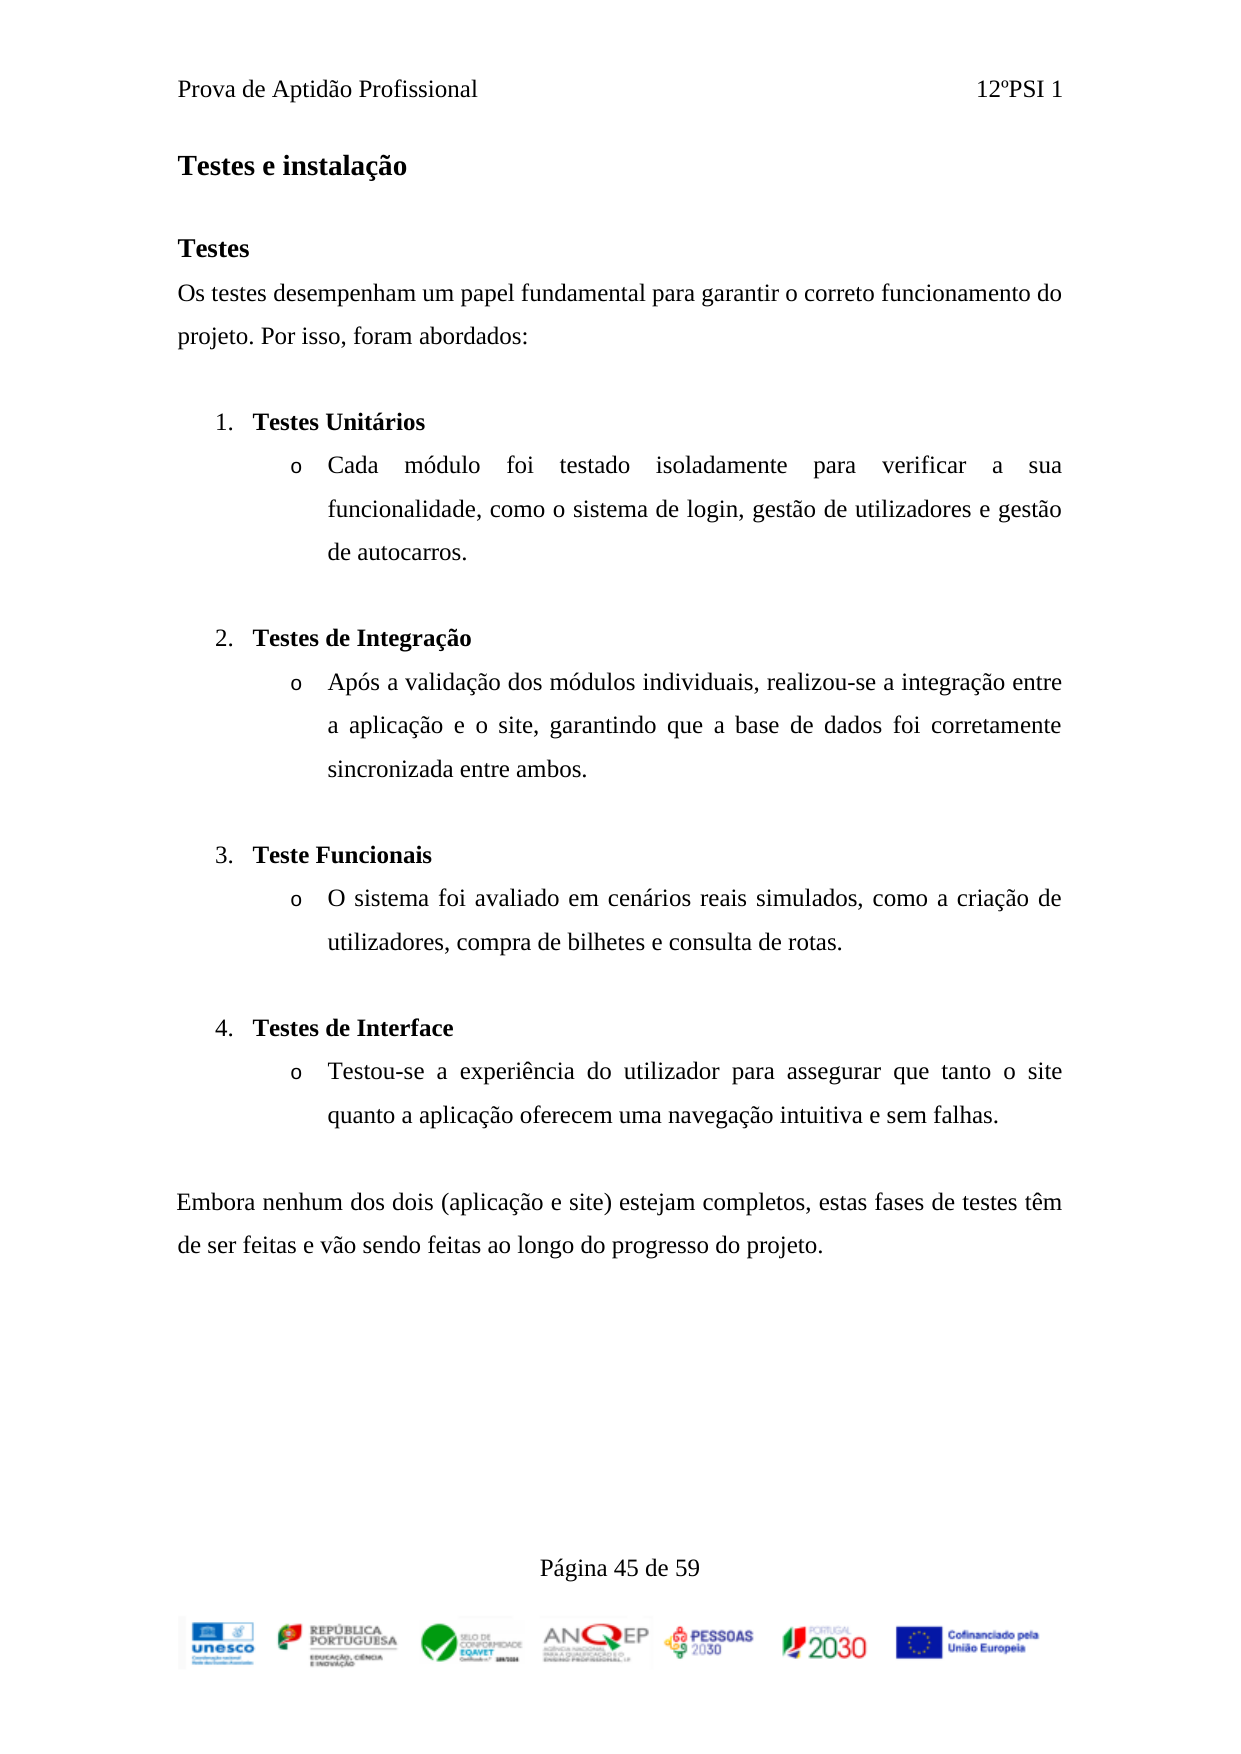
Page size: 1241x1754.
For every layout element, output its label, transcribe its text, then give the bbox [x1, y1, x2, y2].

list Testes Unitários [215, 407, 1063, 436]
text Embora nenhum dos dois (aplicação e site) estejam completos, estas fases de testes têm de ser feitas e vão sendo feitas ao longo do progresso do projeto. [176, 1187, 1063, 1258]
list Testes de Interface [215, 1013, 1063, 1042]
text Testes Os testes desempenham um papel fundamental para garantir o correto funcionamento do projeto. Por isso, foram abordados: [177, 232, 1063, 349]
list Cada módulo foi testado isoladamente para verificar a sua funcionalidade, como o sistema de login, gestão de utilizadores e gestão de autocarros. [290, 450, 1063, 566]
picture [177, 1615, 1084, 1677]
list Teste Funcionais [215, 840, 1063, 869]
list O sistema foi avaliado em cenários reais simulados, como a criação de utilizadores, compra de bilhetes e consulta de rotas. [290, 883, 1063, 956]
list Após a validação dos módulos individuais, realizou-se a integração entre a aplicação e o site, garantindo que a base de dados foi corretamente sincronizada entre ambos. [290, 667, 1063, 782]
list Testou-se a experiência do utilizador para assegurar que tanto o site quanto a aplicação oferecem uma navegação intuitiva e sem falhas. [290, 1056, 1063, 1129]
subtitle Testes e instalação [177, 148, 1063, 181]
list Testes de Integração [215, 623, 1063, 652]
